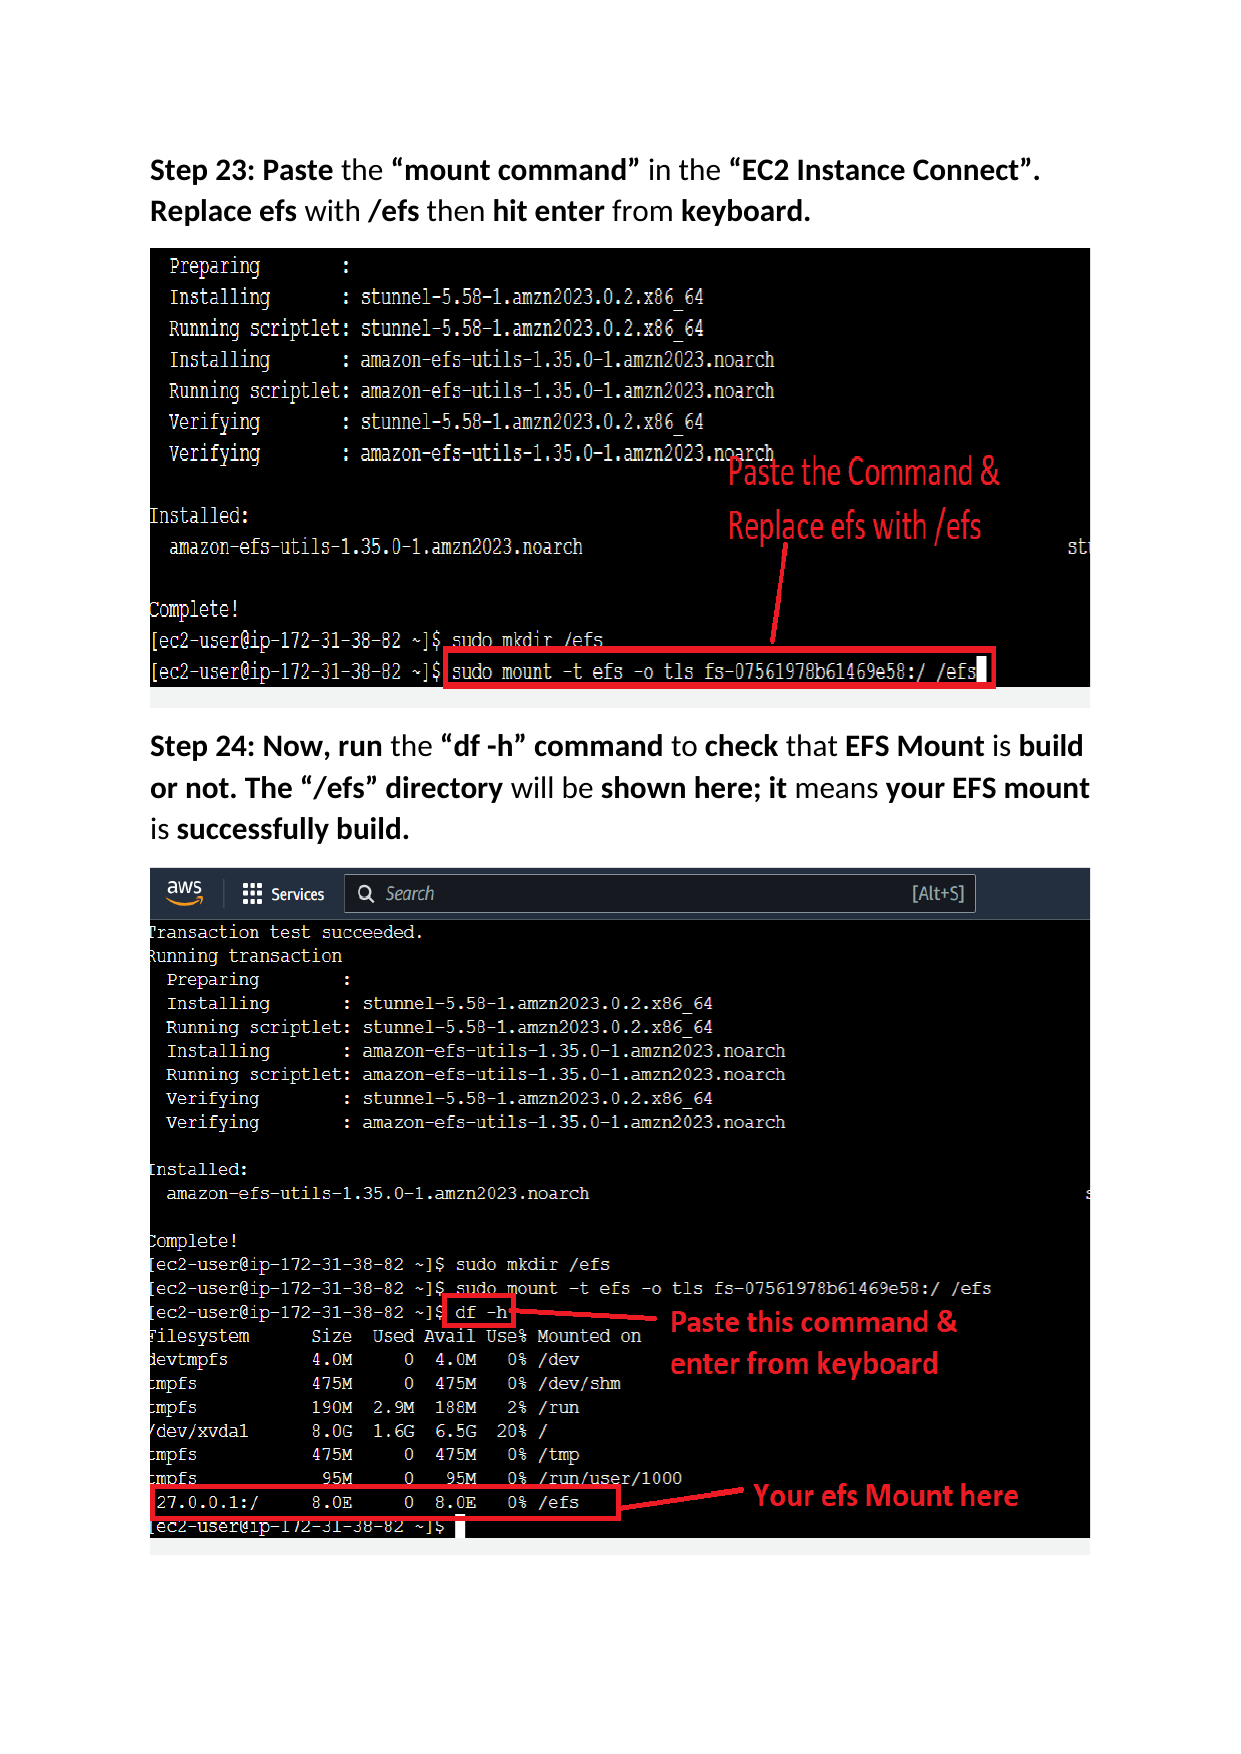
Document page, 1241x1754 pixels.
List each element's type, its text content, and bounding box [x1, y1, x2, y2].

text Step 24: Now, run the “df -h” command to check that EFS Mount is build or not. The “/efs” directory will be shown here; it means your EFS mount is successfully build. [150, 727, 1090, 847]
text Step 23: Paste the “mount command” in the “EC2 Instance Connect”. Replace efs with /efs then hit enter from keyboard. [150, 150, 1090, 229]
picture [150, 866, 1091, 1555]
picture [150, 248, 1091, 708]
